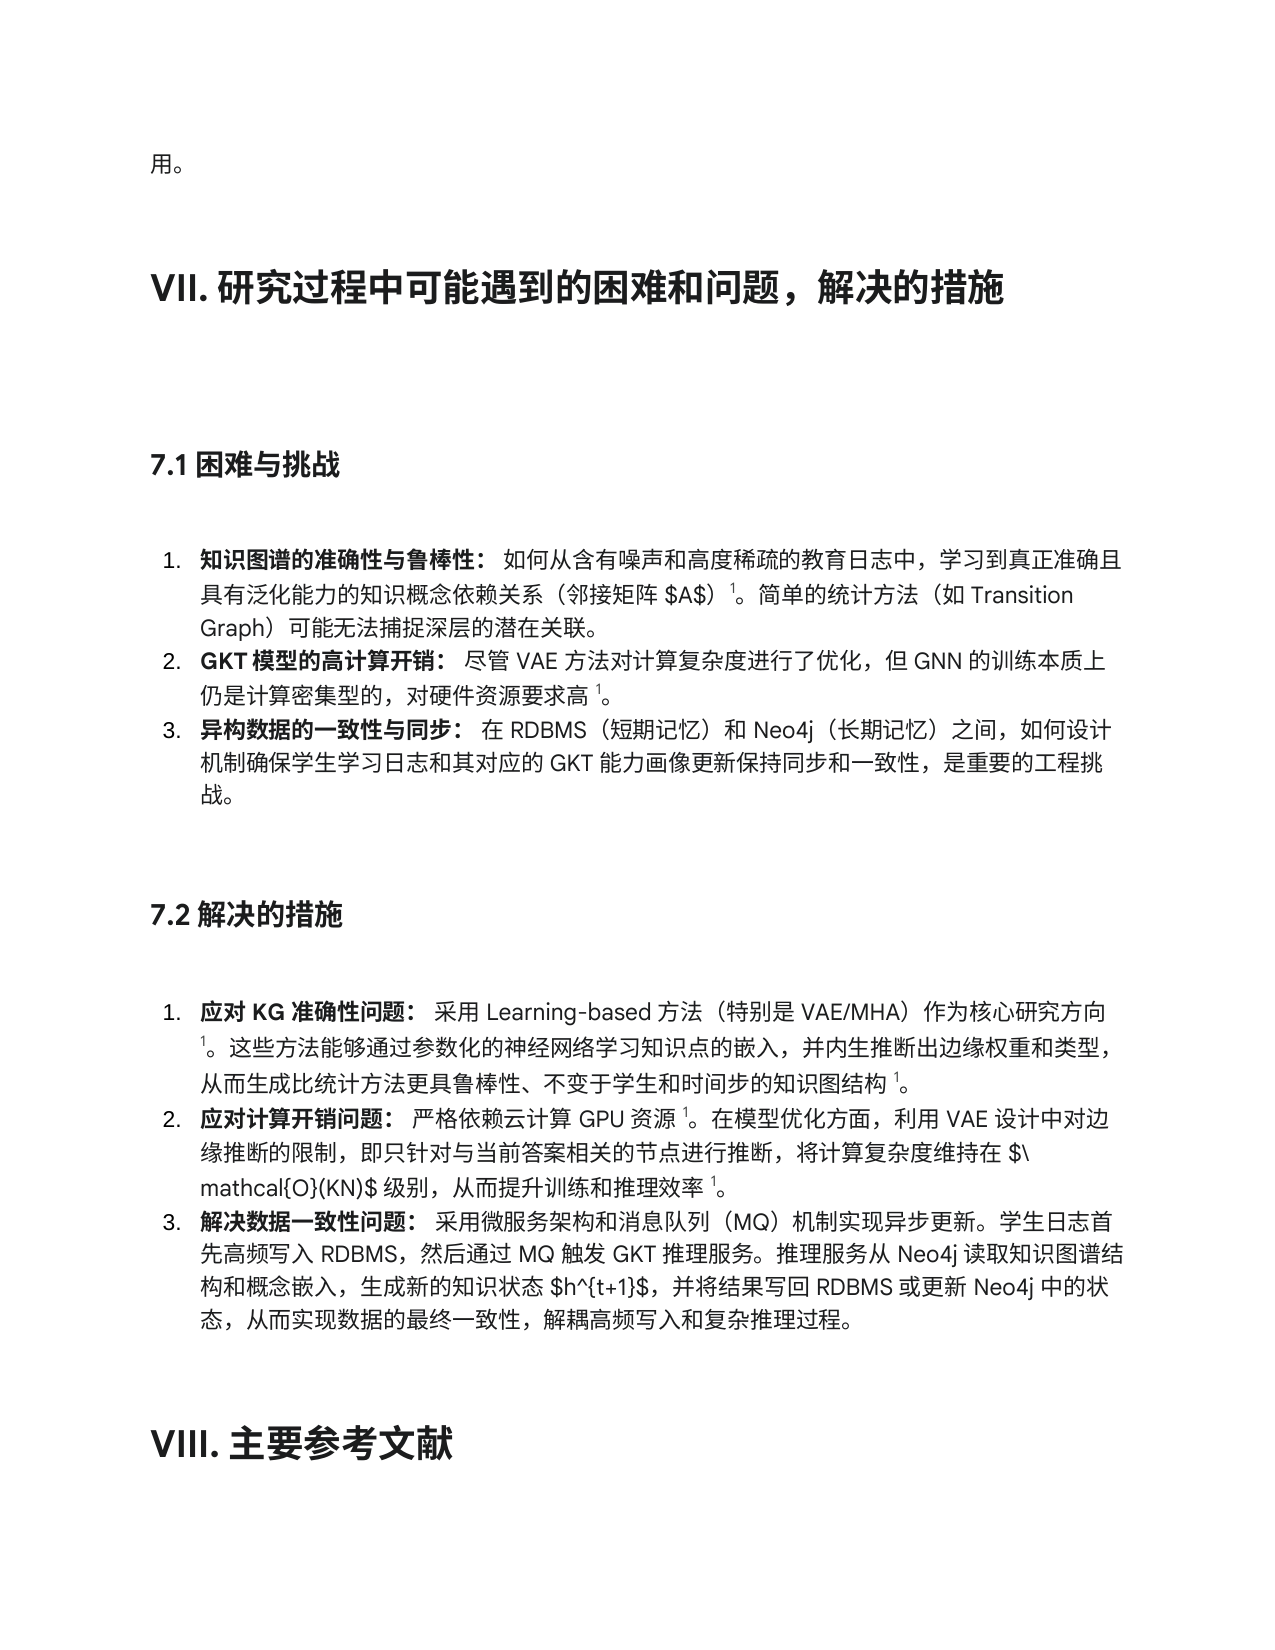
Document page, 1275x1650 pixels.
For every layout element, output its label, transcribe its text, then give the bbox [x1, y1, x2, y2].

list 应对 KG 准确性问题： 采用 Learning-based 方法（特别是 VAE/MHA）作为核心研究方向 1。这些方法能够通过参数化的神经网络学习知识点的嵌入，并内生推断出边缘权重和类型，从而生成比统计方法更具鲁棒性、不变于学生和时间步的知识图结构 1。 [162, 996, 1125, 1099]
list 异构数据的一致性与同步： 在 RDBMS（短期记忆）和 Neo4j（长期记忆）之间，如何设计机制确保学生学习日志和其对应的 GKT 能力画像更新保持同步和一致性，是重要的工程挑战。 [162, 716, 1125, 810]
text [150, 150, 1125, 179]
subtitle VII. 研究过程中可能遇到的困难和问题，解决的措施 [150, 265, 1125, 312]
subtitle VIII. 主要参考文献 [150, 1421, 1125, 1468]
list 解决数据一致性问题： 采用微服务架构和消息队列（MQ）机制实现异步更新。学生日志首先高频写入 RDBMS，然后通过 MQ 触发 GKT 推理服务。推理服务从 Neo4j 读取知识图谱结构和概念嵌入，生成新的知识状态 $h^{t+1}$，并将结果写回 RDBMS 或更新 Neo4j 中的状态，从而实现数据的最终一致性，解耦高频写入和复杂推理过程。 [162, 1208, 1125, 1335]
subtitle 7.1 困难与挑战 [150, 447, 1125, 483]
list 知识图谱的准确性与鲁棒性： 如何从含有噪声和高度稀疏的教育日志中，学习到真正准确且具有泛化能力的知识概念依赖关系（邻接矩阵 $A$）1。简单的统计方法（如 Transition Graph）可能无法捕捉深层的潜在关联。 [162, 546, 1125, 643]
list GKT模型的高计算开销： 尽管 VAE 方法对计算复杂度进行了优化，但 GNN 的训练本质上仍是计算密集型的，对硬件资源要求高 1。 [162, 647, 1125, 712]
list 应对计算开销问题： 严格依赖云计算 GPU 资源 1。在模型优化方面，利用 VAE 设计中对边缘推断的限制，即只针对与当前答案相关的节点进行推断，将计算复杂度维持在 $\mathcal{O}(KN)$ 级别，从而提升训练和推理效率 1。 [162, 1104, 1125, 1203]
subtitle 7.2 解决的措施 [150, 897, 1125, 934]
